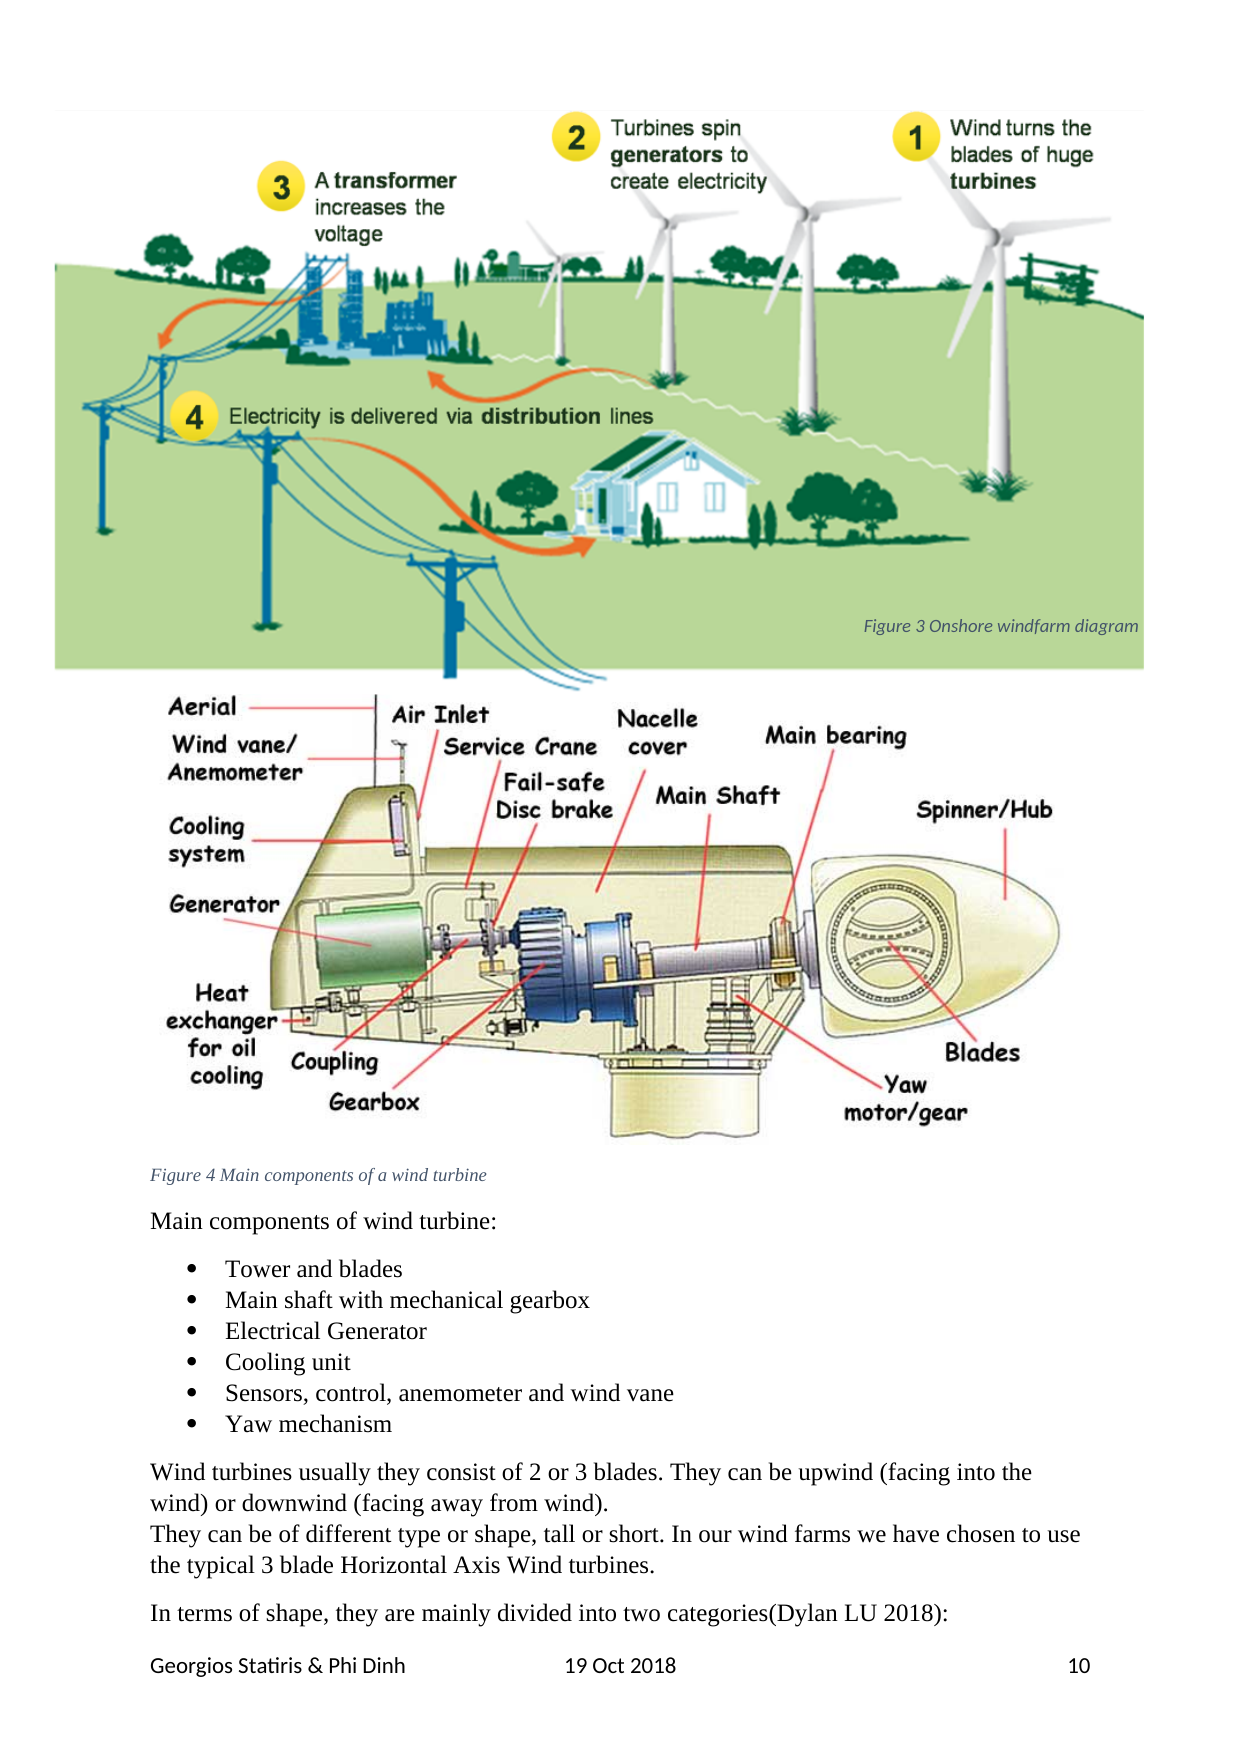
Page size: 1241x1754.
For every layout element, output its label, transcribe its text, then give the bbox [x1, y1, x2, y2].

text In terms of shape, they are mainly divided into two categories(Dylan LU 2018): [150, 1598, 1090, 1626]
list Cooling unit [187, 1347, 1090, 1376]
text Wind turbines usually they consist of 2 or 3 blades. They can be upwind (facing into the wind) or downwind (facing away from wind). They can be of different type or shape, tall or short. In our wind farms we have chosen to use the typical 3 blade Horizontal Axis Wind turbines. [150, 1457, 1090, 1579]
list Sensors, control, anemometer and wind vane [187, 1378, 1090, 1407]
text Figure 4 Main components of a wind turbine [150, 1164, 1090, 1185]
list Tower and blades [187, 1254, 1090, 1283]
list Main shaft with mechanical gearbox [187, 1285, 1090, 1314]
picture [54, 106, 1145, 1145]
text Main components of wind turbine: [150, 1206, 1090, 1235]
list Yaw mechanism [187, 1409, 1090, 1438]
list Electrical Generator [187, 1316, 1090, 1345]
